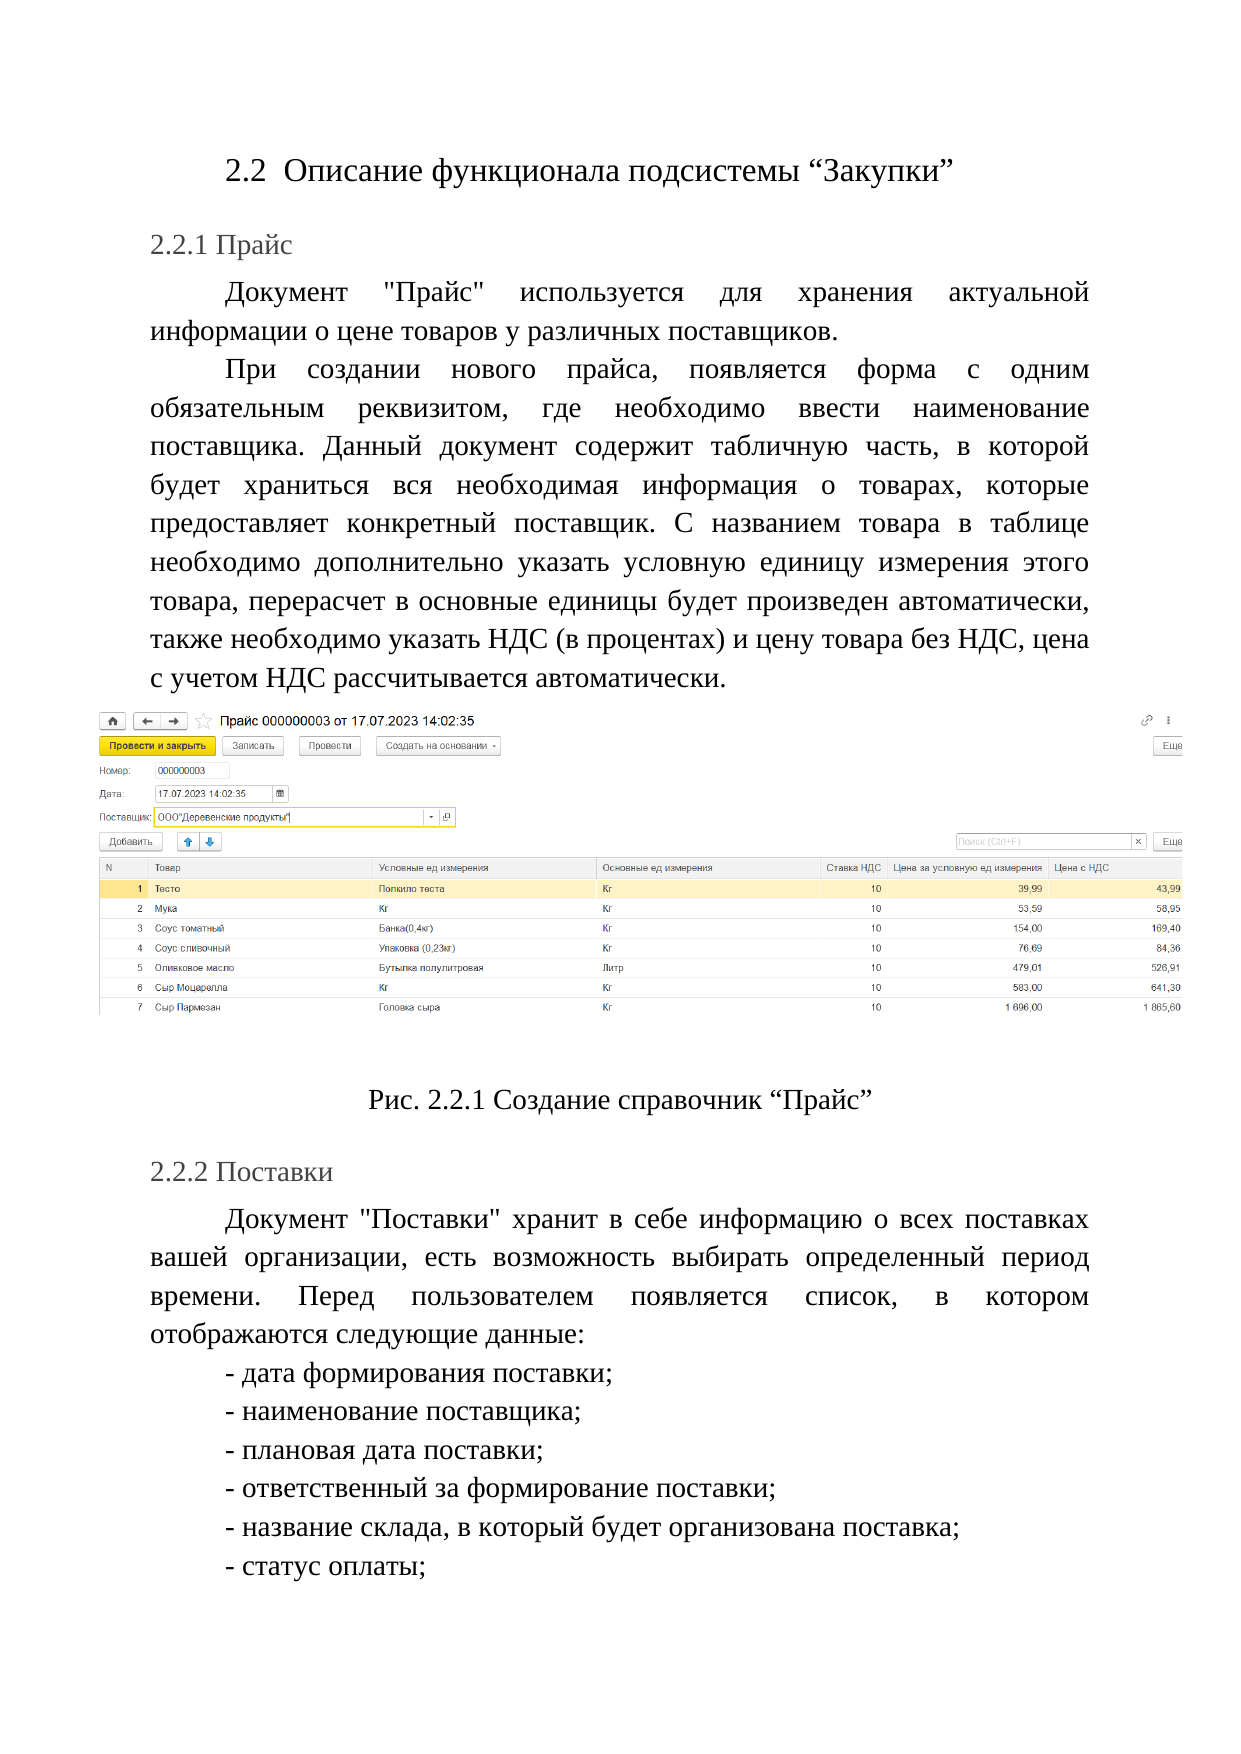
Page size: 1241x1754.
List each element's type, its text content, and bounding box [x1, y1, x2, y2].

text Рис. 2.2.1 Создание справочник “Прайс” [150, 1082, 420, 1116]
subtitle 2.2.2 Поставки [150, 1154, 1090, 1187]
text - статус оплаты; [150, 1548, 1090, 1581]
text Документ "Поставки" хранит в себе информацию о всех поставках вашей организации, есть возможность выбирать определенный период времени. Перед пользователем появляется список, в котором отображаются следующие данные: [150, 1201, 1090, 1350]
text При создании нового прайса, появляется форма с одним обязательным реквизитом, где необходимо ввести наименование поставщика. Данный документ содержит табличную часть, в которой будет храниться вся необходимая информация о товарах, которые предоставляет конкретный поставщик. С названием товара в таблице необходимо дополнительно указать условную единицу измерения этого товара, перерасчет в основные единицы будет произведен автоматически, также необходимо указать НДС (в процентах) и цену товара без НДС, цена с учетом НДС рассчитывается автоматически. [150, 351, 1090, 693]
subtitle 2.2.1 Прайс [150, 227, 1090, 261]
text - дата формирования поставки; [150, 1355, 1090, 1388]
text Документ "Прайс" используется для хранения актуальной информации о цене товаров у различных поставщиков. [150, 274, 1090, 346]
text - плановая дата поставки; [150, 1432, 1090, 1466]
picture [98, 712, 1183, 1015]
text - ответственный за формирование поставки; [150, 1471, 1090, 1504]
text - наименование поставщика; [150, 1393, 1090, 1427]
text - название склада, в который будет организована поставка; [150, 1509, 1090, 1543]
subtitle 2.2 Описание функционала подсистемы “Закупки” [225, 150, 1090, 188]
text Рис. 2.2.1 Создание справочник “Прайс” [486, 1082, 1090, 1116]
